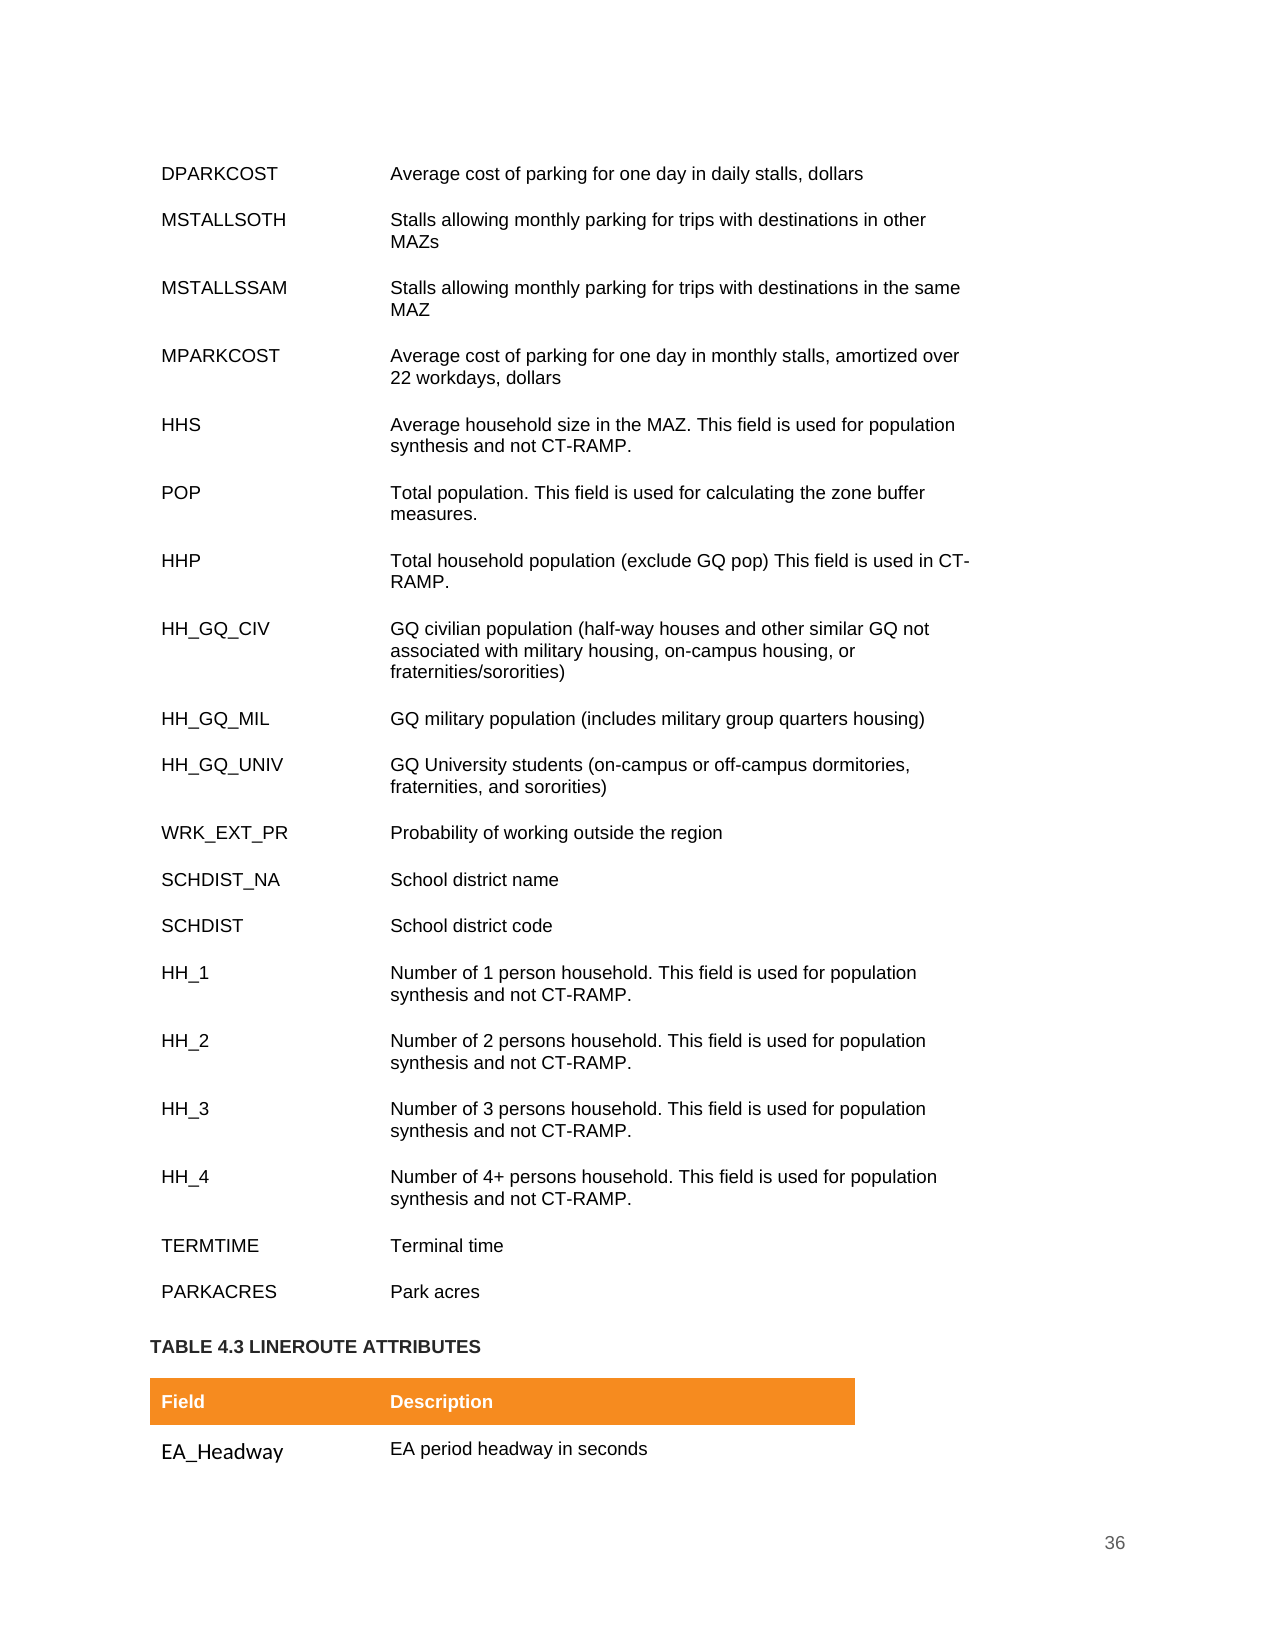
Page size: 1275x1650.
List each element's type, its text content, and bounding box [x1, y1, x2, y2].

table_cell HH_2 [150, 1018, 379, 1086]
table_cell HHS [150, 401, 379, 469]
table_cell SCHDIST_NA [150, 856, 379, 903]
table_cell POP [150, 469, 379, 537]
table_cell HH_3 [150, 1086, 379, 1154]
table_cell Number of 4+ persons household. This field is used for population synthesis and not CT-RAMP. [379, 1154, 986, 1222]
table_cell HH_4 [150, 1154, 379, 1222]
table_cell EA_Headway [150, 1425, 379, 1478]
table_cell Number of 1 person household. This field is used for population synthesis and not CT-RAMP. [379, 949, 986, 1017]
table_cell Average cost of parking for one day in monthly stalls, amortized over 22 workdays, dollars [379, 333, 986, 401]
table_cell Average cost of parking for one day in daily stalls, dollars [379, 150, 986, 197]
table_cell PARKACRES [150, 1269, 379, 1315]
table_cell Park acres [379, 1269, 986, 1315]
table_cell MPARKCOST [150, 333, 379, 401]
text Table . LiNERoute Attributes [150, 1336, 1125, 1357]
table_cell EA period headway in seconds [379, 1425, 855, 1478]
table_cell School district code [379, 903, 986, 949]
table_cell Number of 3 persons household. This field is used for population synthesis and not CT-RAMP. [379, 1086, 986, 1154]
table_cell Total household population (exclude GQ pop) This field is used in CT-RAMP. [379, 537, 986, 605]
table_cell Stalls allowing monthly parking for trips with destinations in the same MAZ [379, 265, 986, 333]
table_cell HH_GQ_CIV [150, 605, 379, 695]
table_cell SCHDIST [150, 903, 379, 949]
table_cell GQ University students (on-campus or off-campus dormitories, fraternities, and sororities) [379, 742, 986, 810]
table_cell Probability of working outside the region [379, 810, 986, 856]
table_cell Number of 2 persons household. This field is used for population synthesis and not CT-RAMP. [379, 1018, 986, 1086]
table_cell MSTALLSOTH [150, 197, 379, 265]
table_cell TERMTIME [150, 1222, 379, 1268]
table_cell HH_GQ_MIL [150, 695, 379, 742]
table_cell GQ civilian population (half-way houses and other similar GQ not associated with military housing, on-campus housing, or fraternities/sororities) [379, 605, 986, 695]
table_cell WRK_EXT_PR [150, 810, 379, 856]
table_cell Average household size in the MAZ. This field is used for population synthesis and not CT-RAMP. [379, 401, 986, 469]
table_cell HH_GQ_UNIV [150, 742, 379, 810]
table_cell Total population. This field is used for calculating the zone buffer measures. [379, 469, 986, 537]
table_cell School district name [379, 856, 986, 903]
table_cell Terminal time [379, 1222, 986, 1268]
table_header Field [150, 1378, 379, 1425]
table_cell HH_1 [150, 949, 379, 1017]
table_cell Stalls allowing monthly parking for trips with destinations in other MAZs [379, 197, 986, 265]
table_cell MSTALLSSAM [150, 265, 379, 333]
table_cell HHP [150, 537, 379, 605]
table_header Description [379, 1378, 855, 1425]
table_cell GQ military population (includes military group quarters housing) [379, 695, 986, 742]
table_cell DPARKCOST [150, 150, 379, 197]
